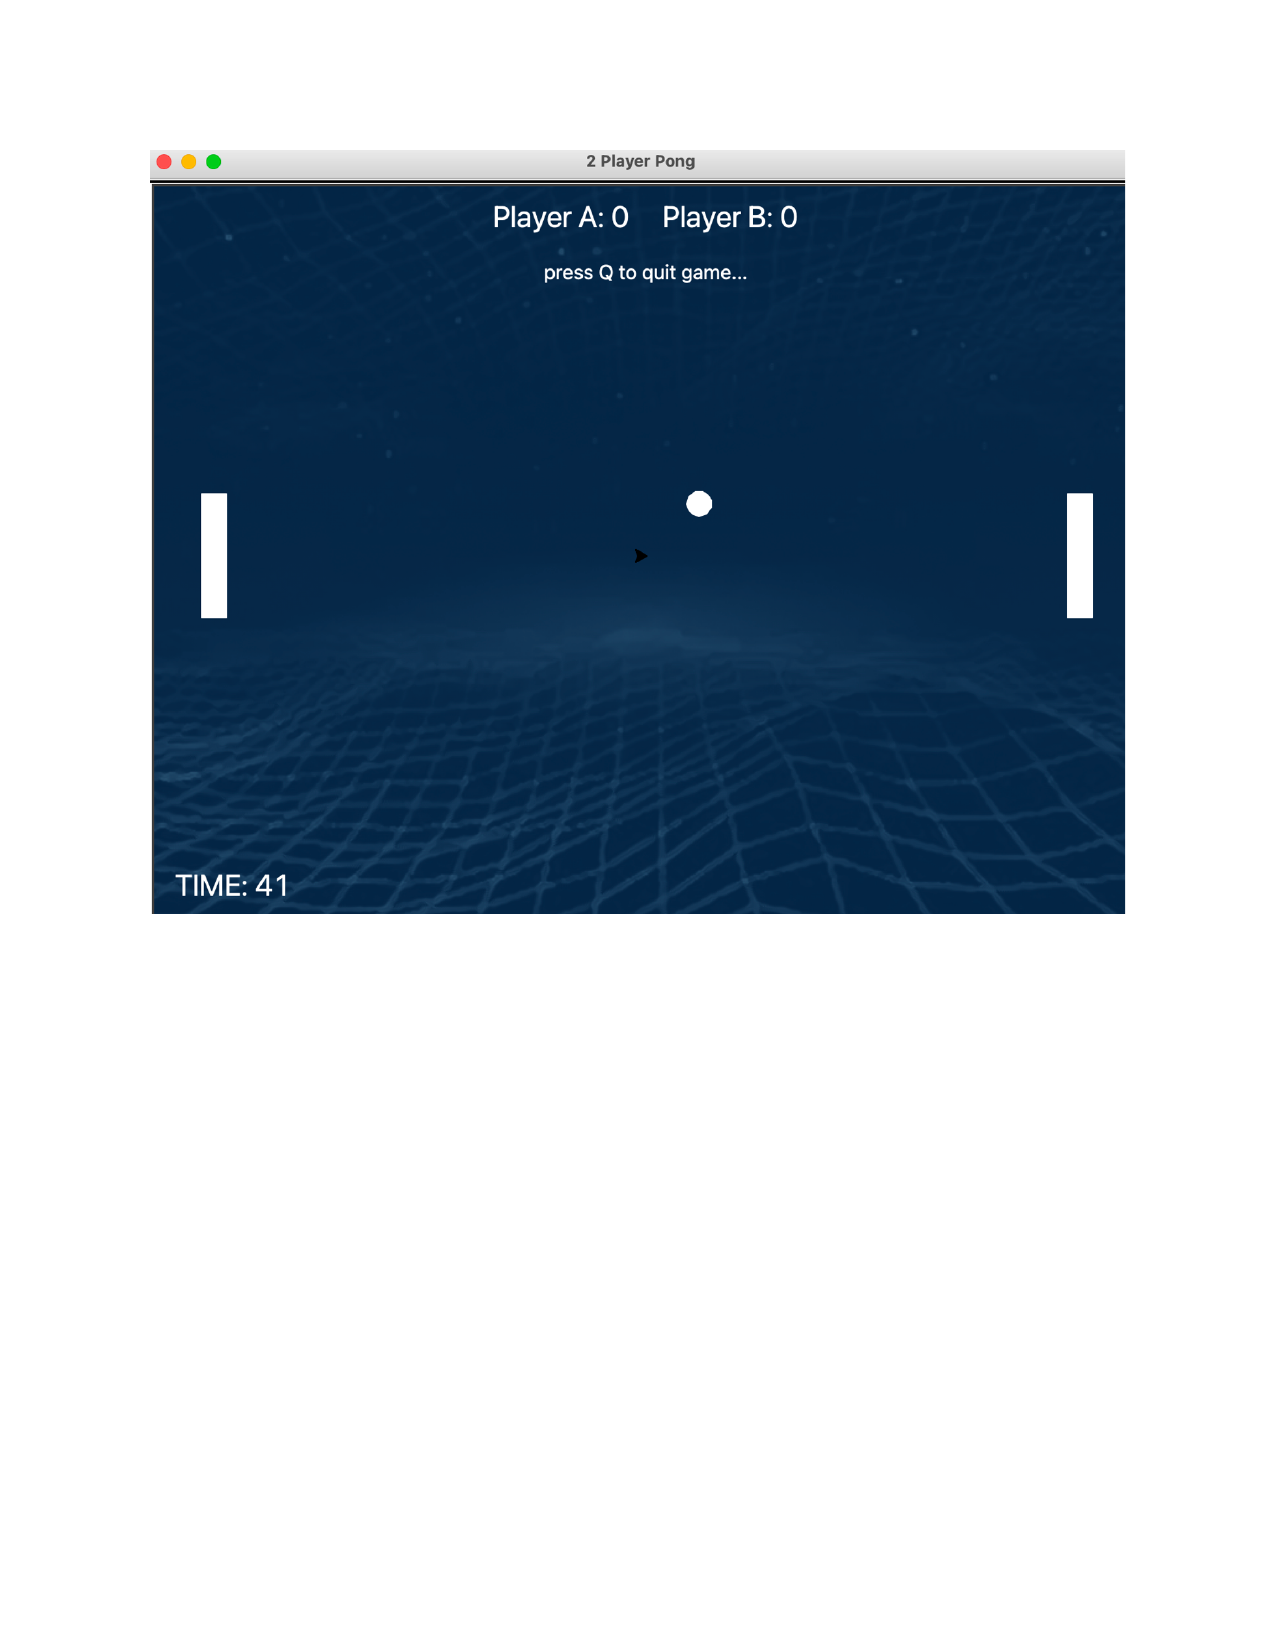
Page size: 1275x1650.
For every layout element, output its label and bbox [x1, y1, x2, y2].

picture [150, 150, 1125, 914]
